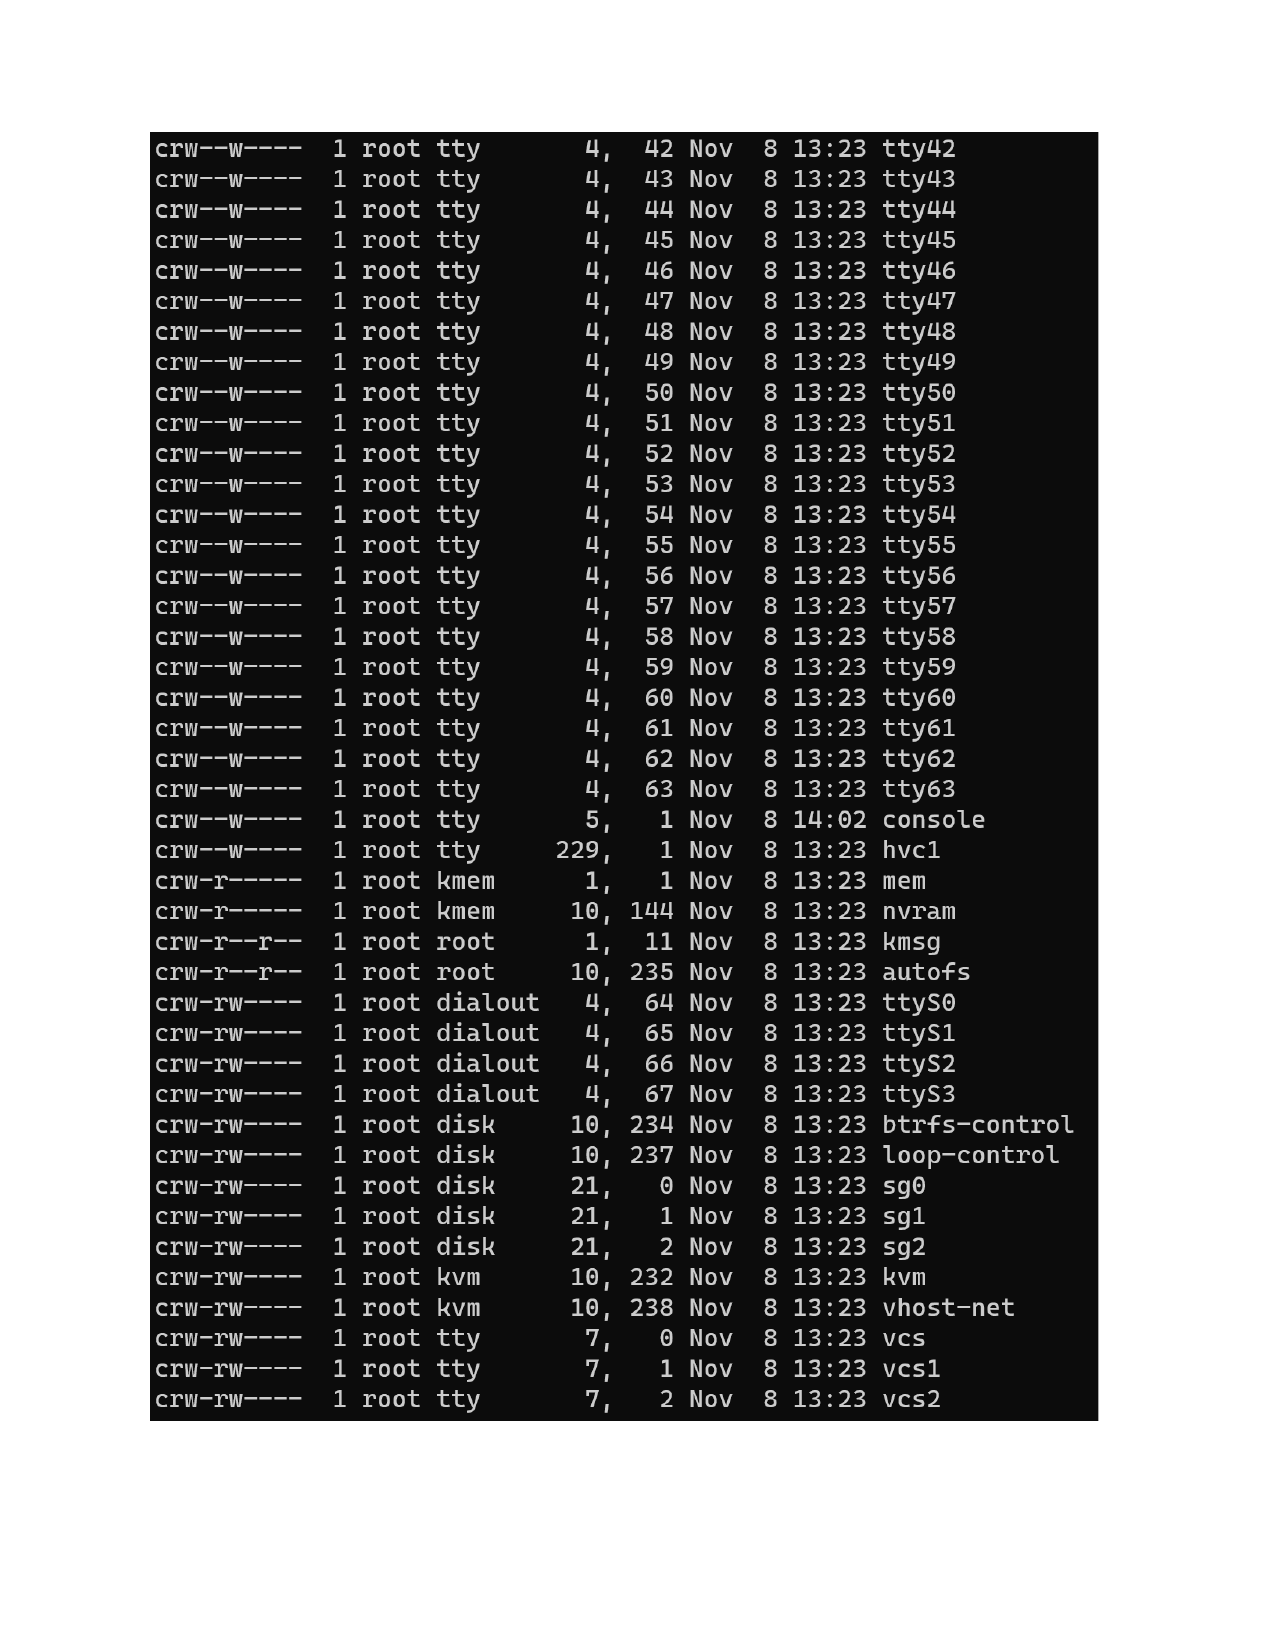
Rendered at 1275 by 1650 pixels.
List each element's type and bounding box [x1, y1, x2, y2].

picture [150, 132, 1099, 1421]
